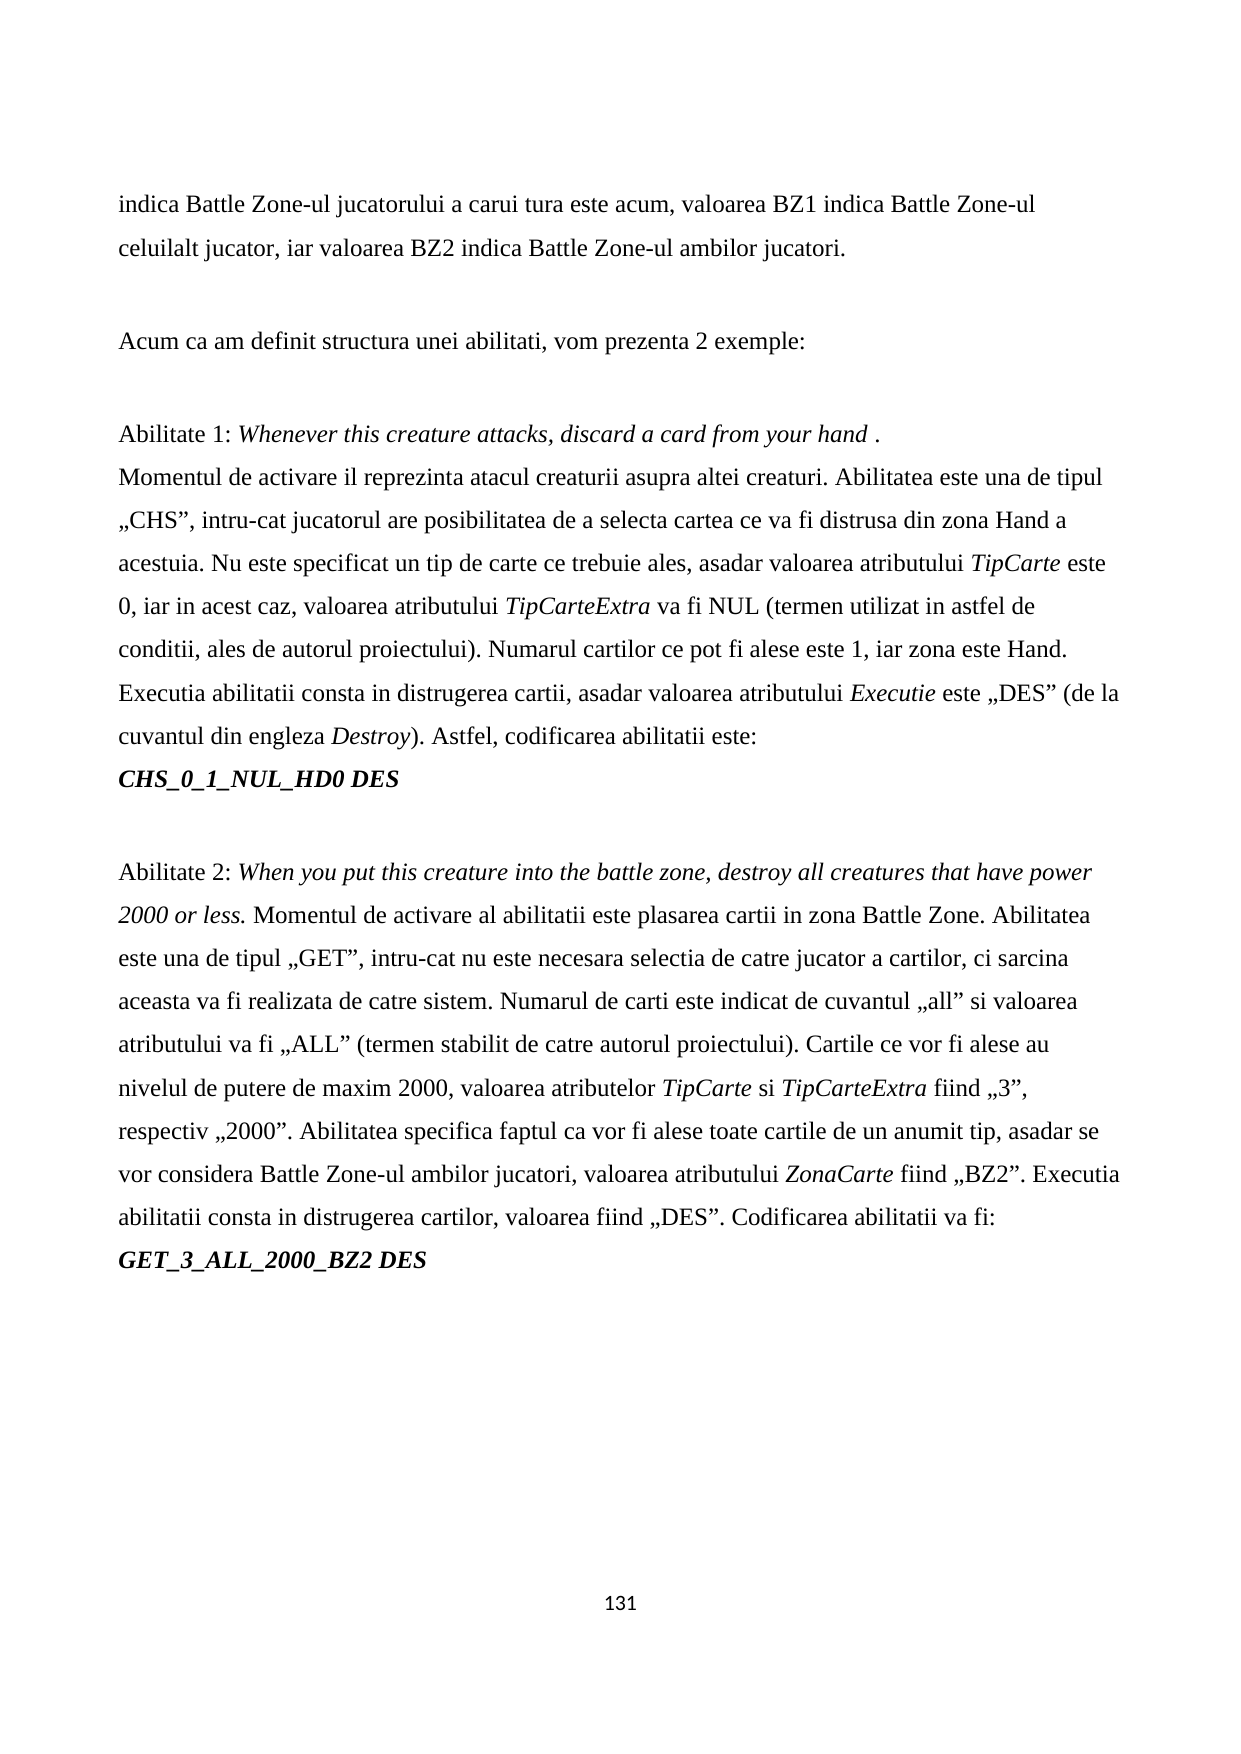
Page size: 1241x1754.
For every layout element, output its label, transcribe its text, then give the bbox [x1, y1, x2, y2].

text Acum ca am definit structura unei abilitati, vom prezenta 2 exemple: [118, 326, 1122, 354]
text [118, 189, 1122, 261]
text Abilitate 1: Whenever this creature attacks, discard a card from your hand . Momentul de activare il reprezinta atacul creaturii asupra altei creaturi. Abilitatea este una de tipul „CHS”, intru-cat jucatorul are posibilitatea de a selecta cartea ce va fi distrusa din zona Hand a acestuia. Nu este specificat un tip de carte ce trebuie ales, asadar valoarea atributului TipCarte este 0, iar in acest caz, valoarea atributului TipCarteExtra va fi NUL (termen utilizat in astfel de conditii, ales de autorul proiectului). Numarul cartilor ce pot fi alese este 1, iar zona este Hand. Executia abilitatii consta in distrugerea cartii, asadar valoarea atributului Executie este „DES” (de la cuvantul din engleza Destroy). Astfel, codificarea abilitatii este: CHS_0_1_NUL_HD0 DES [118, 419, 1122, 793]
text Abilitate 2: When you put this creature into the battle zone, destroy all creatures that have power 2000 or less. Momentul de activare al abilitatii este plasarea cartii in zona Battle Zone. Abilitatea este una de tipul „GET”, intru-cat nu este necesara selectia de catre jucator a cartilor, ci sarcina aceasta va fi realizata de catre sistem. Numarul de carti este indicat de cuvantul „all” si valoarea atributului va fi „ALL” (termen stabilit de catre autorul proiectului). Cartile ce vor fi alese au nivelul de putere de maxim 2000, valoarea atributelor TipCarte si TipCarteExtra fiind „3”, respectiv „2000”. Abilitatea specifica faptul ca vor fi alese toate cartile de un anumit tip, asadar se vor considera Battle Zone-ul ambilor jucatori, valoarea atributului ZonaCarte fiind „BZ2”. Executia abilitatii consta in distrugerea cartilor, valoarea fiind „DES”. Codificarea abilitatii va fi: GET_3_ALL_2000_BZ2 DES [118, 857, 1122, 1274]
